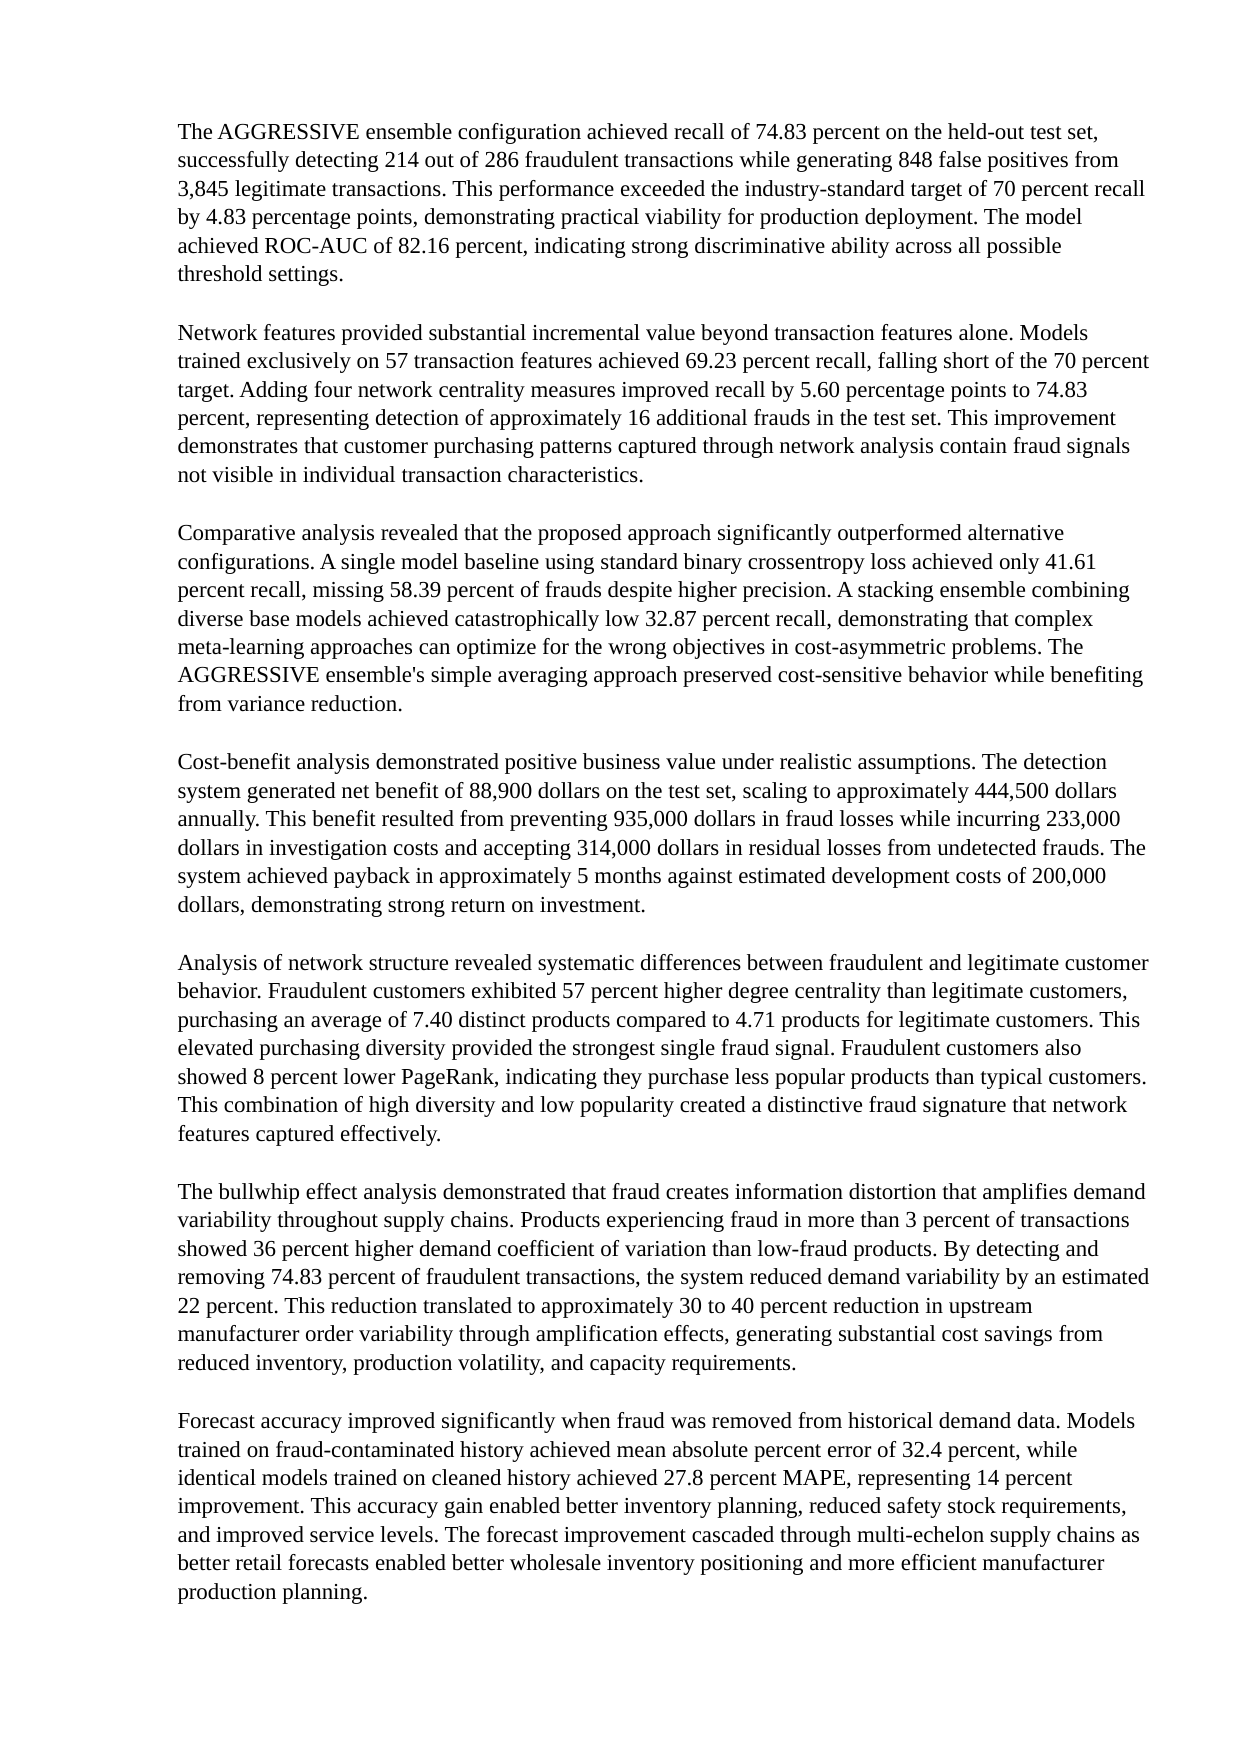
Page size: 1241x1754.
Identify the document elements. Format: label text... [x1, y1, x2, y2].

text The bullwhip effect analysis demonstrated that fraud creates information distortion that amplifies demand variability throughout supply chains. Products experiencing fraud in more than 3 percent of transactions showed 36 percent higher demand coefficient of variation than low-fraud products. By detecting and removing 74.83 percent of fraudulent transactions, the system reduced demand variability by an estimated 22 percent. This reduction translated to approximately 30 to 40 percent reduction in upstream manufacturer order variability through amplification effects, generating substantial cost savings from reduced inventory, production volatility, and capacity requirements. [177, 1178, 1152, 1375]
text Analysis of network structure revealed systematic differences between fraudulent and legitimate customer behavior. Fraudulent customers exhibited 57 percent higher degree centrality than legitimate customers, purchasing an average of 7.40 distinct products compared to 4.71 products for legitimate customers. This elevated purchasing diversity provided the strongest single fraud signal. Fraudulent customers also showed 8 percent lower PageRank, indicating they purchase less popular products than typical customers. This combination of high diversity and low popularity created a distinctive fraud signature that network features captured effectively. [177, 949, 1152, 1146]
text Cost-benefit analysis demonstrated positive business value under realistic assumptions. The detection system generated net benefit of 88,900 dollars on the test set, scaling to approximately 444,500 dollars annually. This benefit resulted from preventing 935,000 dollars in fraud losses while incurring 233,000 dollars in investigation costs and accepting 314,000 dollars in residual losses from undetected frauds. The system achieved payback in approximately 5 months against estimated development costs of 200,000 dollars, demonstrating strong return on investment. [177, 748, 1152, 917]
text Network features provided substantial incremental value beyond transaction features alone. Models trained exclusively on 57 transaction features achieved 69.23 percent recall, falling short of the 70 percent target. Adding four network centrality measures improved recall by 5.60 percentage points to 74.83 percent, representing detection of approximately 16 additional frauds in the test set. This improvement demonstrates that customer purchasing patterns captured through network analysis contain fraud signals not visible in individual transaction characteristics. [177, 319, 1152, 487]
text Comparative analysis revealed that the proposed approach significantly outperformed alternative configurations. A single model baseline using standard binary crossentropy loss achieved only 41.61 percent recall, missing 58.39 percent of frauds despite higher precision. A stacking ensemble combining diverse base models achieved catastrophically low 32.87 percent recall, demonstrating that complex meta-learning approaches can optimize for the wrong objectives in cost-asymmetric problems. The AGGRESSIVE ensemble's simple averaging approach preserved cost-sensitive behavior while benefiting from variance reduction. [177, 519, 1152, 716]
text The AGGRESSIVE ensemble configuration achieved recall of 74.83 percent on the held-out test set, successfully detecting 214 out of 286 fraudulent transactions while generating 848 false positives from 3,845 legitimate transactions. This performance exceeded the industry-standard target of 70 percent recall by 4.83 percentage points, demonstrating practical viability for production deployment. The model achieved ROC-AUC of 82.16 percent, indicating strong discriminative ability across all possible threshold settings. [177, 118, 1152, 287]
text Forecast accuracy improved significantly when fraud was removed from historical demand data. Models trained on fraud-contaminated history achieved mean absolute percent error of 32.4 percent, while identical models trained on cleaned history achieved 27.8 percent MAPE, representing 14 percent improvement. This accuracy gain enabled better inventory planning, reduced safety stock requirements, and improved service levels. The forecast improvement cascaded through multi-echelon supply chains as better retail forecasts enabled better wholesale inventory positioning and more efficient manufacturer production planning. [177, 1407, 1152, 1604]
